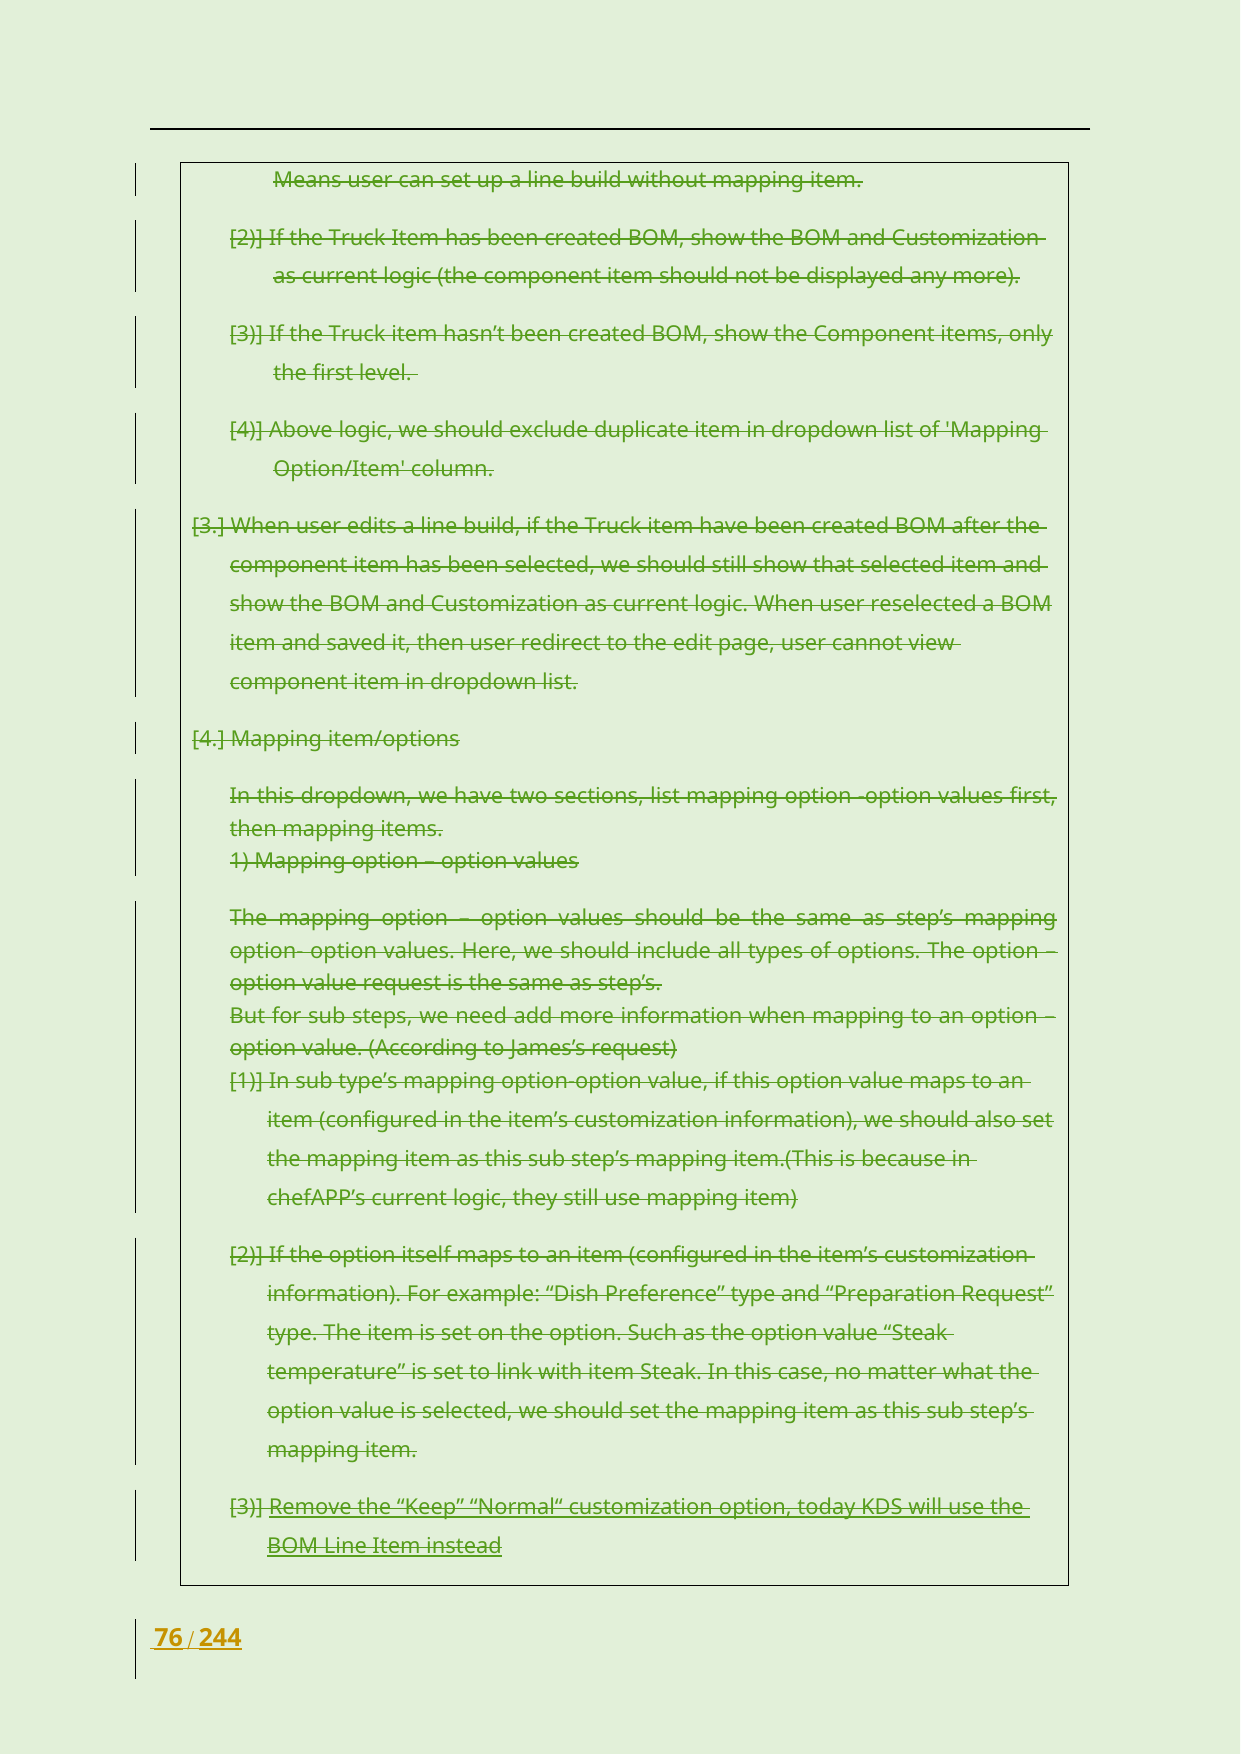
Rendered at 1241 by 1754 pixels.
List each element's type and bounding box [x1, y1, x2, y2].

table_cell [181, 163, 1068, 1585]
